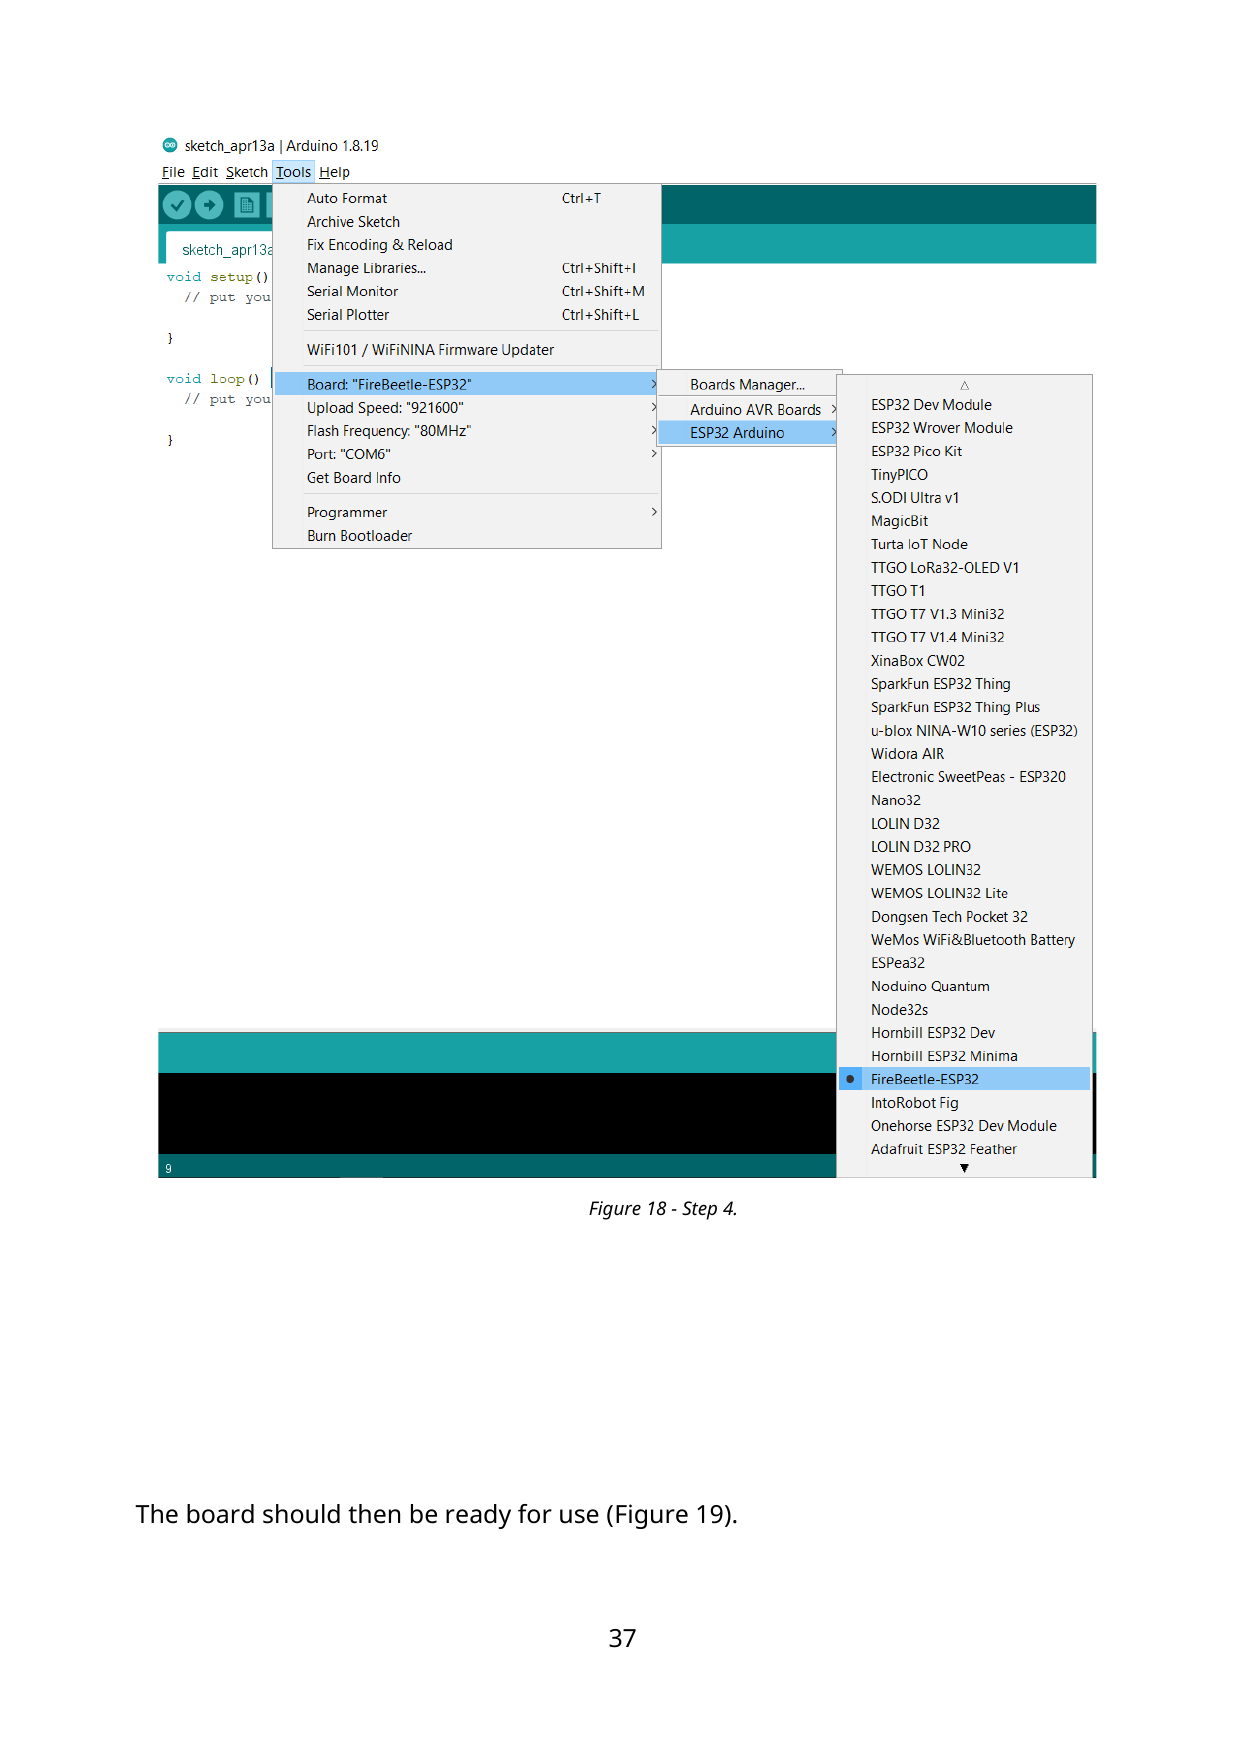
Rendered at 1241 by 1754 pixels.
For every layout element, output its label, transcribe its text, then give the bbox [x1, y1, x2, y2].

picture [158, 137, 1097, 1178]
text The board should then be ready for use (Figure 19). [135, 1496, 1119, 1531]
text Figure 18 - Step 4. [135, 1195, 1119, 1220]
